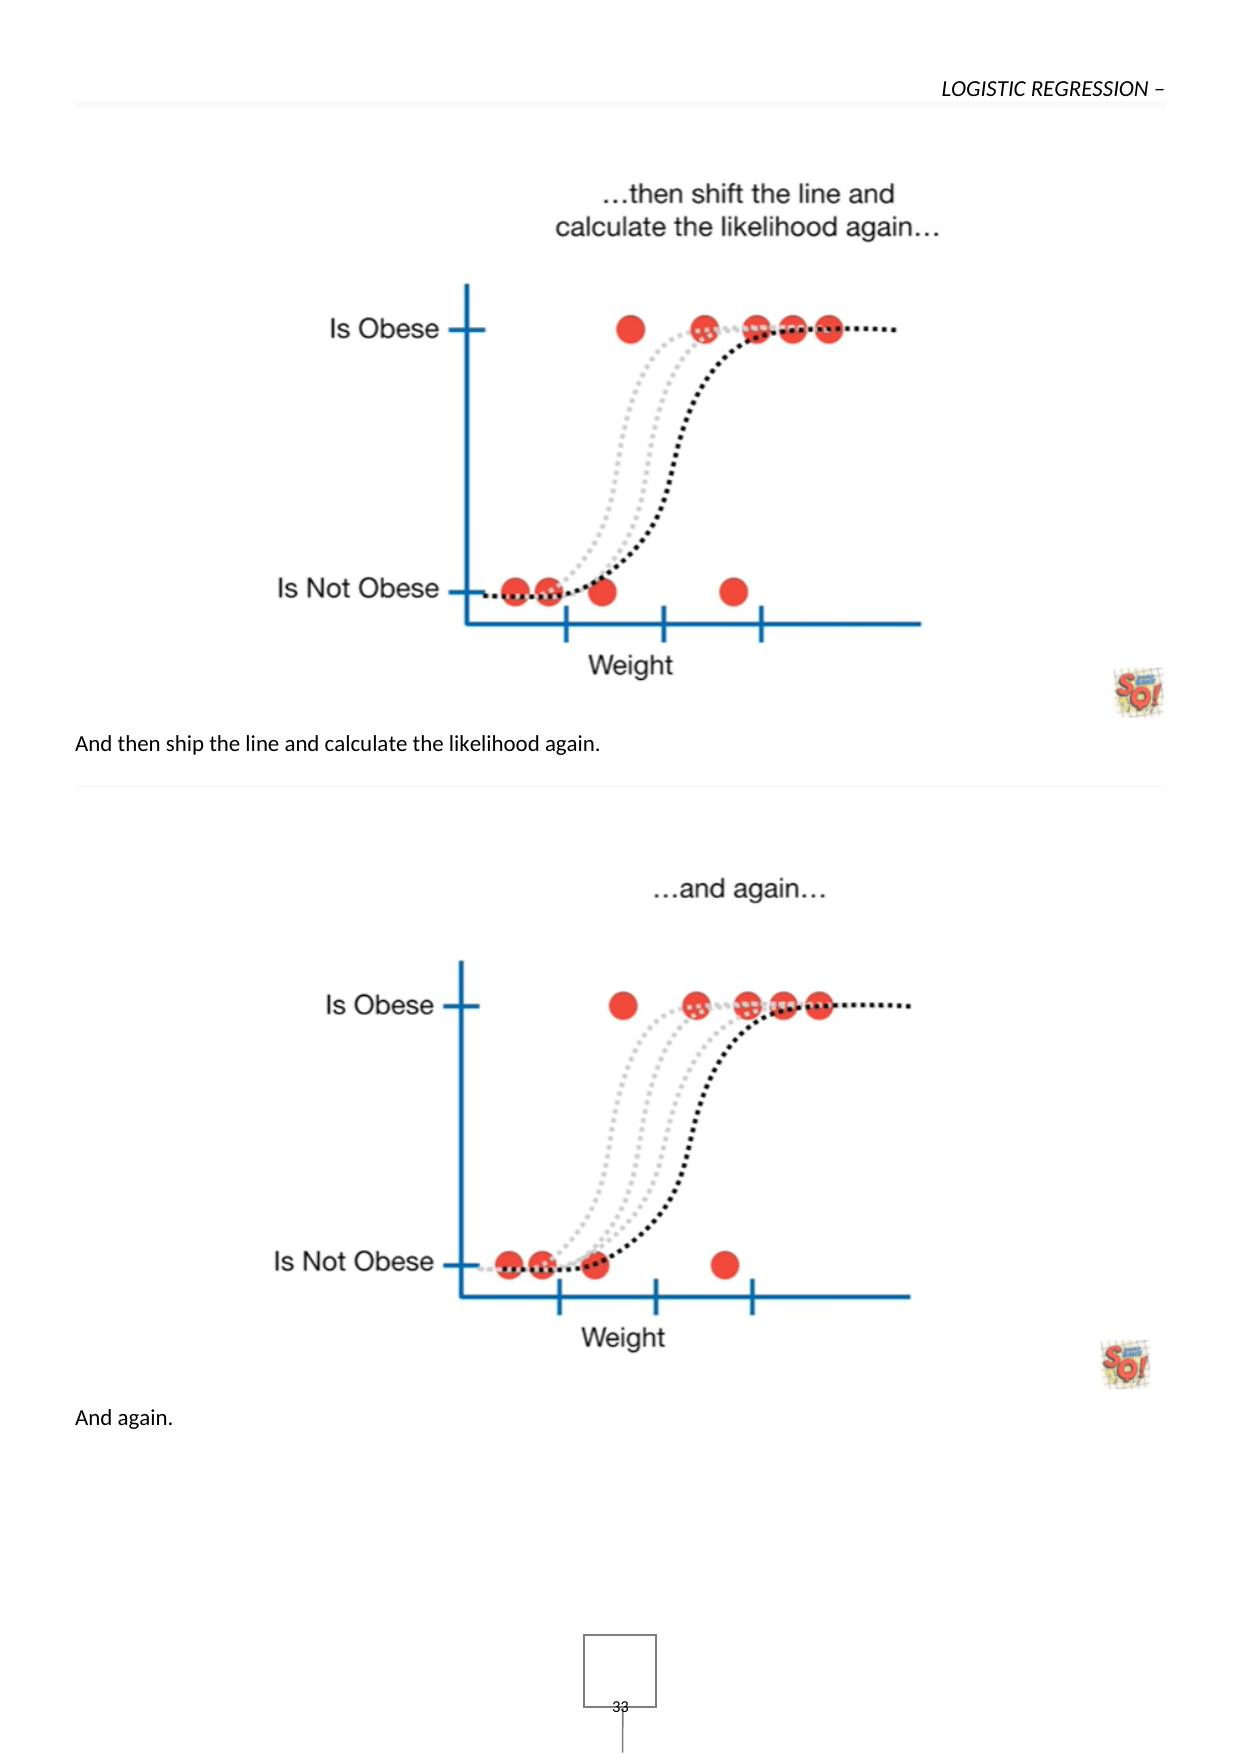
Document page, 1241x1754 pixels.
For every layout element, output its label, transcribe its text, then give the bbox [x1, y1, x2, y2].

text And then ship the line and calculate the likelihood again. [75, 730, 1165, 757]
picture [75, 101, 1166, 730]
text And again. [75, 1404, 1165, 1432]
picture [75, 785, 1166, 1404]
